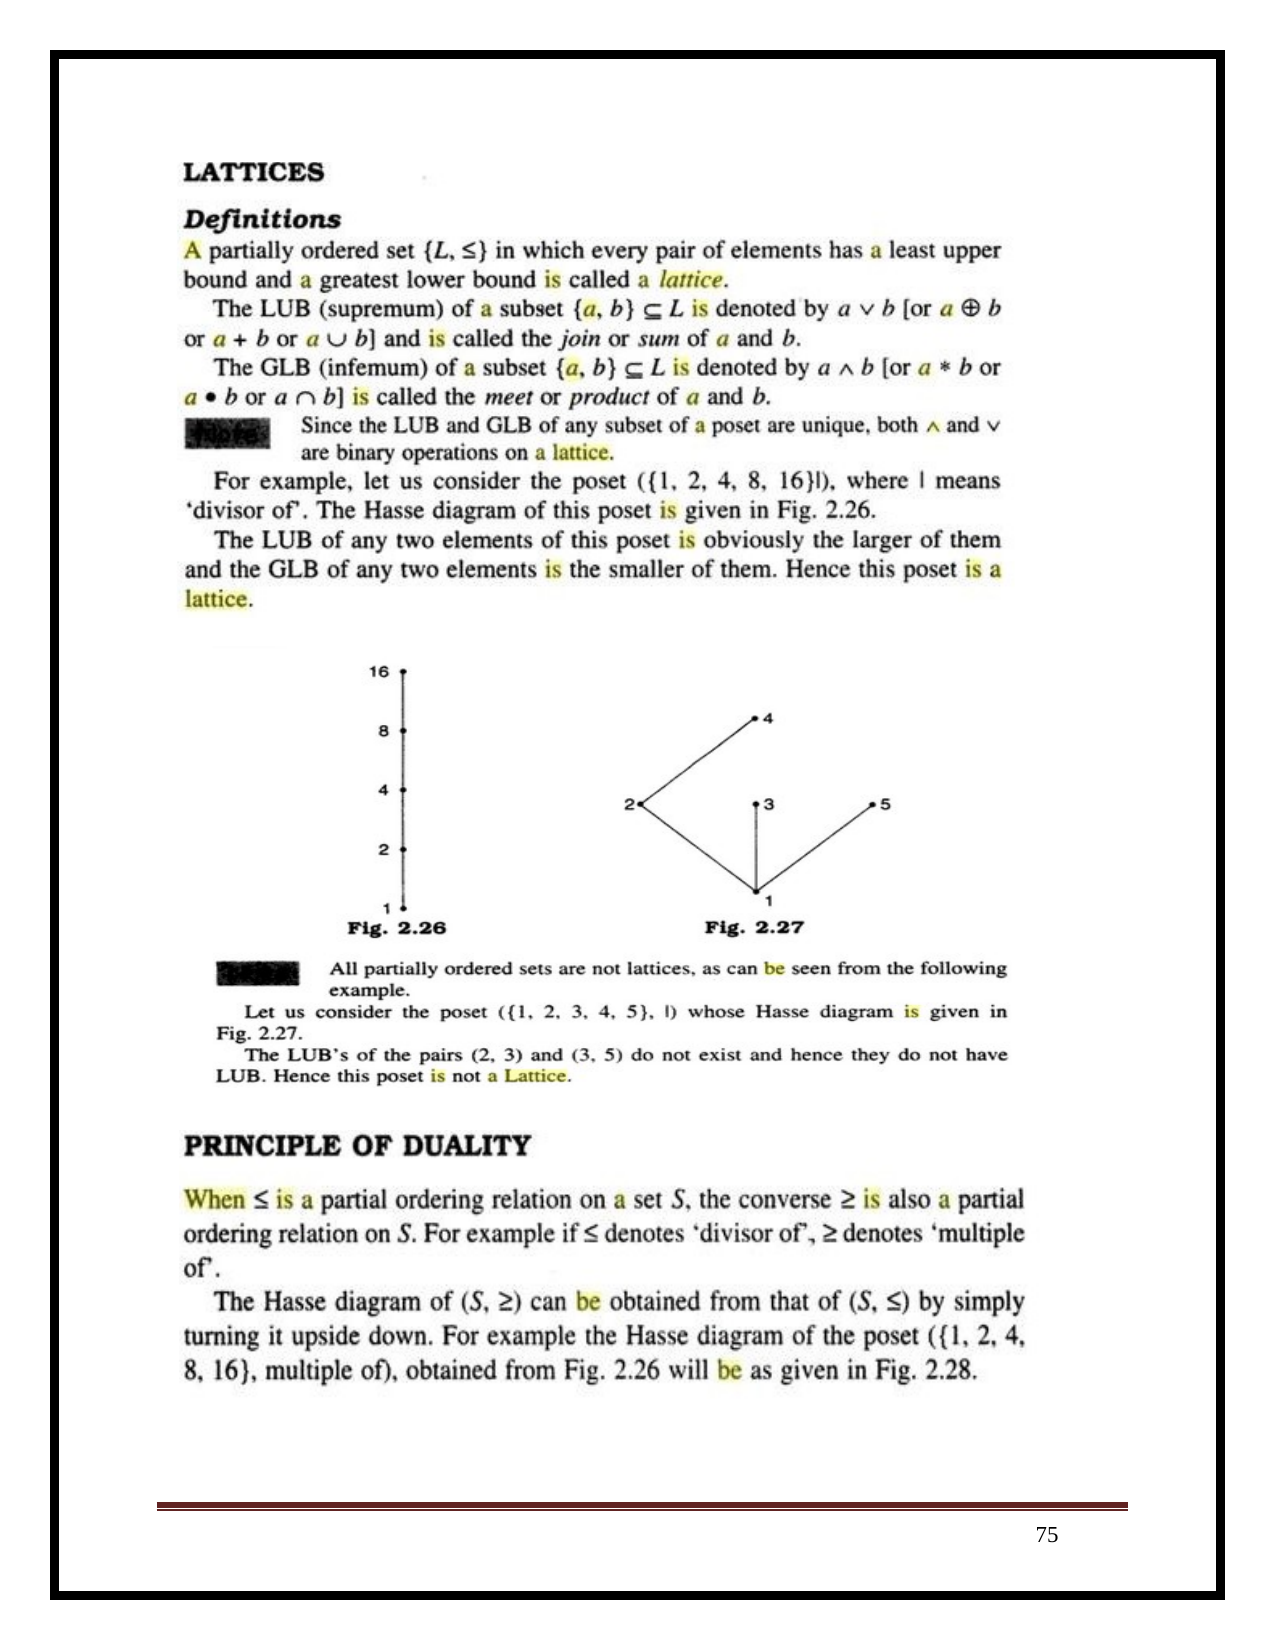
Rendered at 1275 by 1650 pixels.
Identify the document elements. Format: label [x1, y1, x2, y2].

picture [178, 1130, 1040, 1399]
picture [176, 162, 1015, 618]
picture [212, 646, 1012, 1088]
